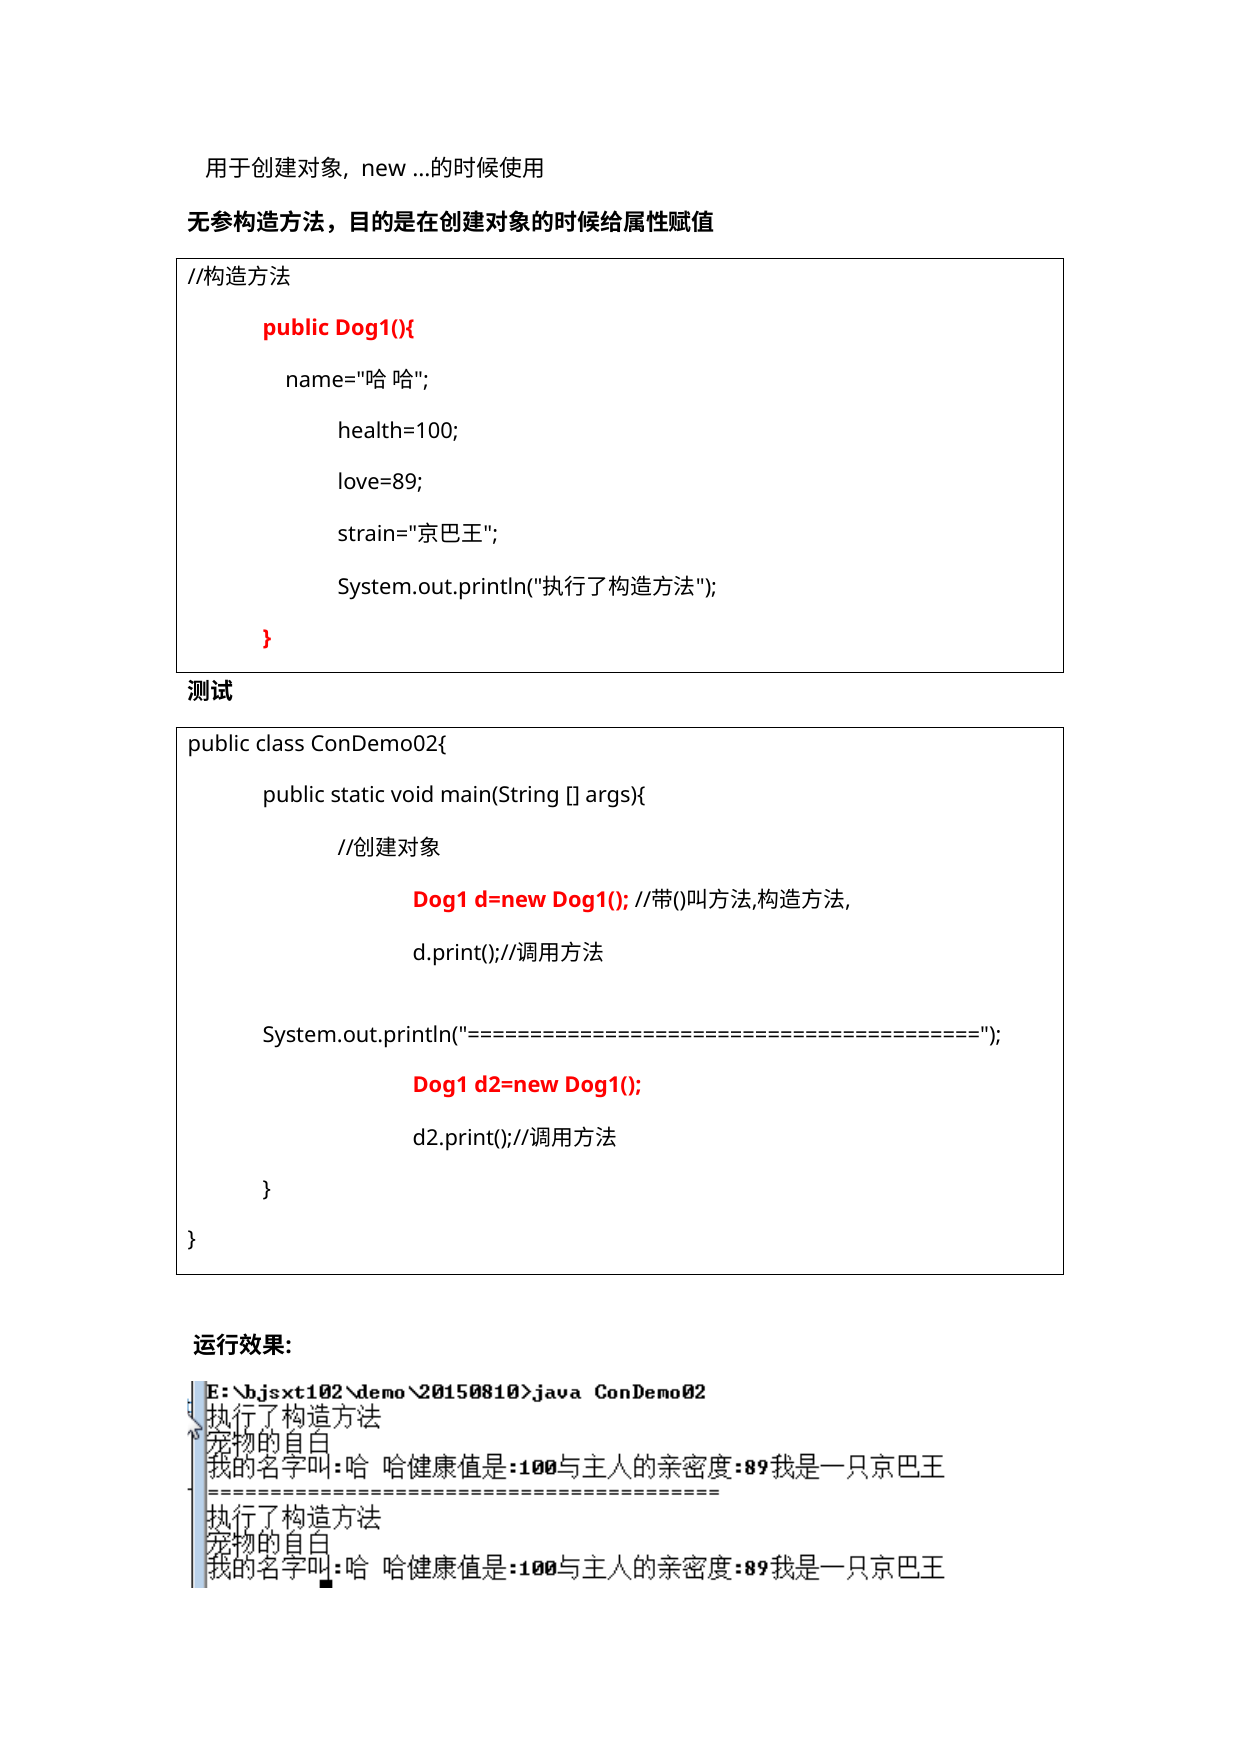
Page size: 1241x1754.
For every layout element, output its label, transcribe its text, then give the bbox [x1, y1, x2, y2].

text 运行效果: [187, 1327, 1053, 1360]
table_header public class ConDemo02{ public static void main(String [] args){ //创建对象 Dog1 d=new Dog1(); //带()叫方法,构造方法, d.print();//调用方法 System.out.println("========================================="); Dog1 d2=new Dog1(); d2.print();//调用方法 } } [177, 728, 1063, 1274]
table_header //构造方法 public Dog1(){ name="哈 哈"; health=100; love=89; strain="京巴王"; System.out.println("执行了构造方法"); } [177, 259, 1063, 672]
text 无参构造方法，目的是在创建对象的时候给属性赋值 [187, 204, 1053, 237]
picture [187, 1381, 968, 1588]
text 测试 [187, 673, 1053, 706]
text 用于创建对象, new …的时候使用 [187, 150, 1053, 183]
